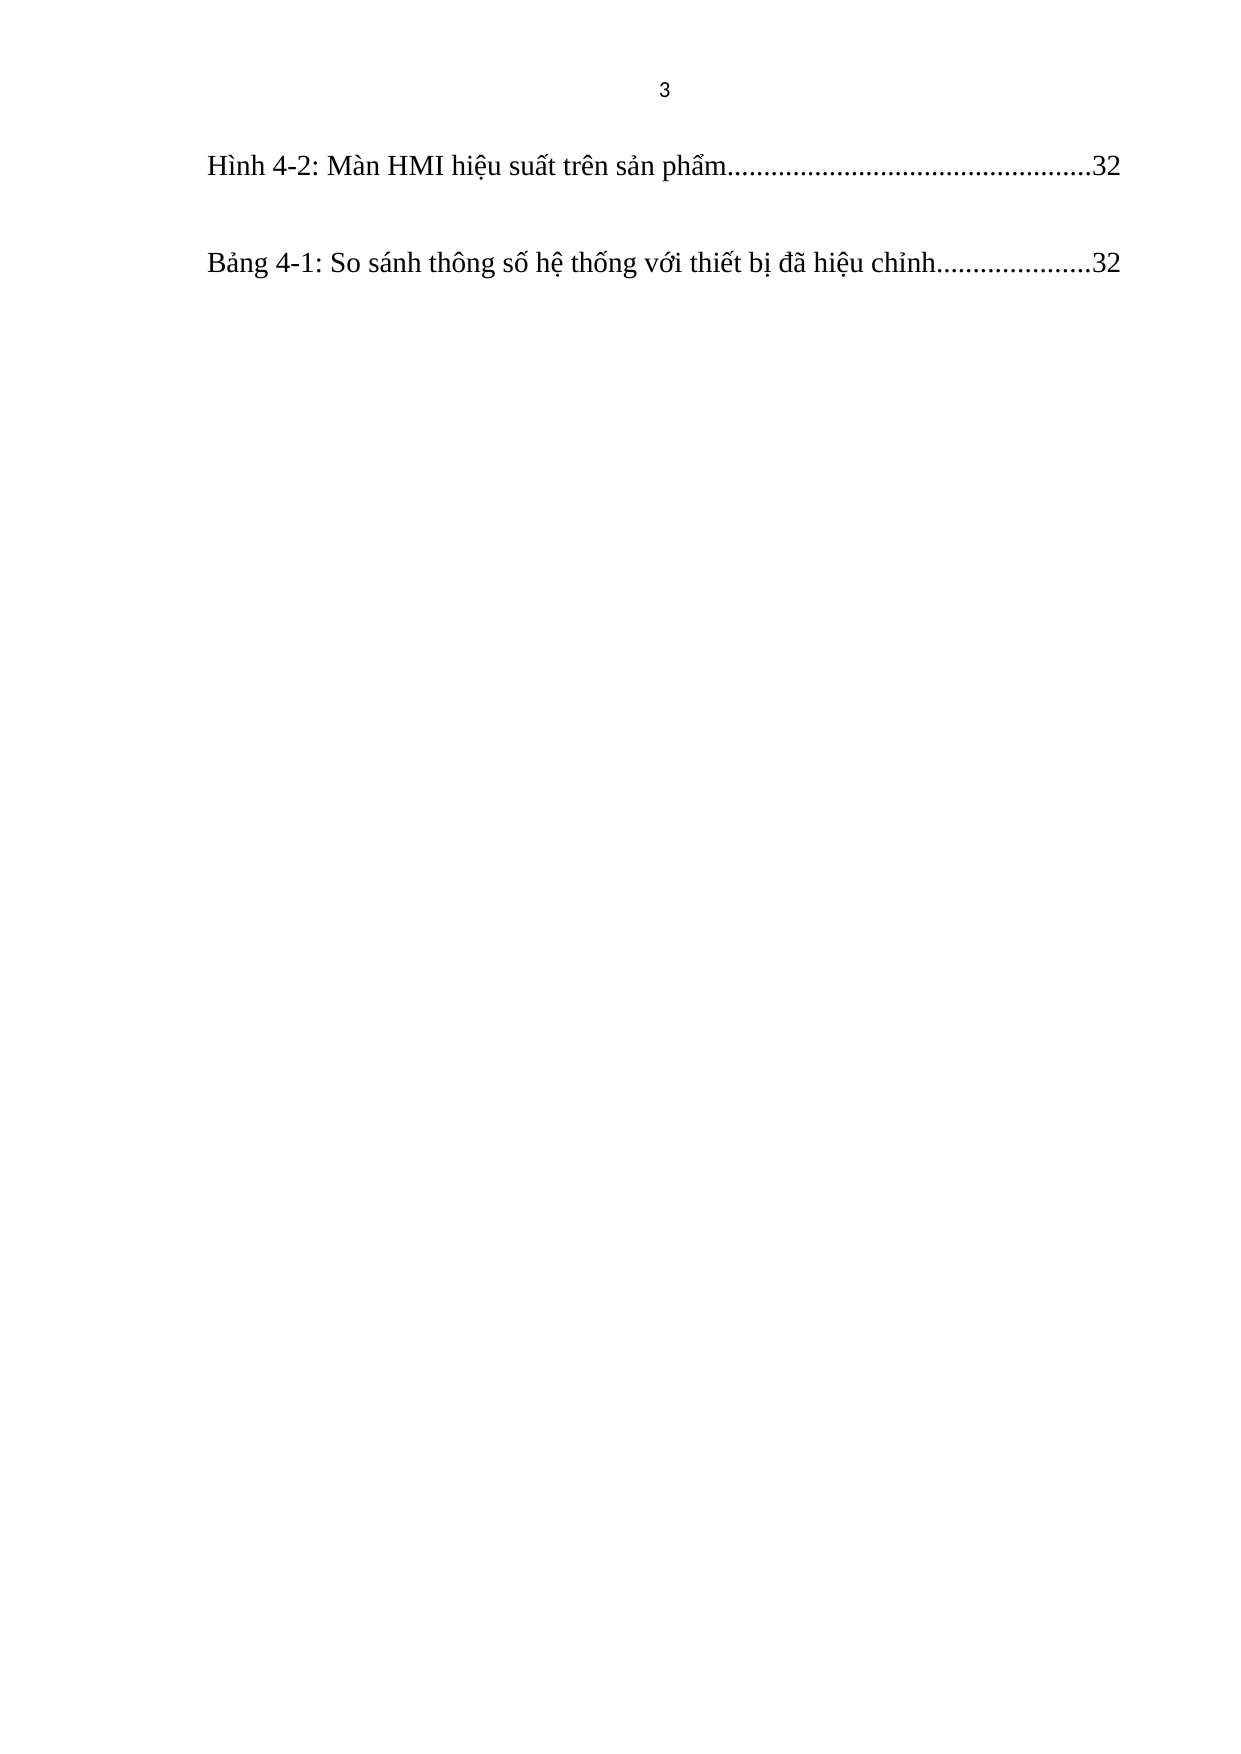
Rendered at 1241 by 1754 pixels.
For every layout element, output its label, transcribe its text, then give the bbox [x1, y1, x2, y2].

text Hình 4-2: Màn HMI hiệu suất trên sản phẩm 32 [207, 148, 1122, 181]
text Bảng 4-1: So sánh thông số hệ thống với thiết bị đã hiệu chỉnh 32 [207, 245, 1122, 278]
